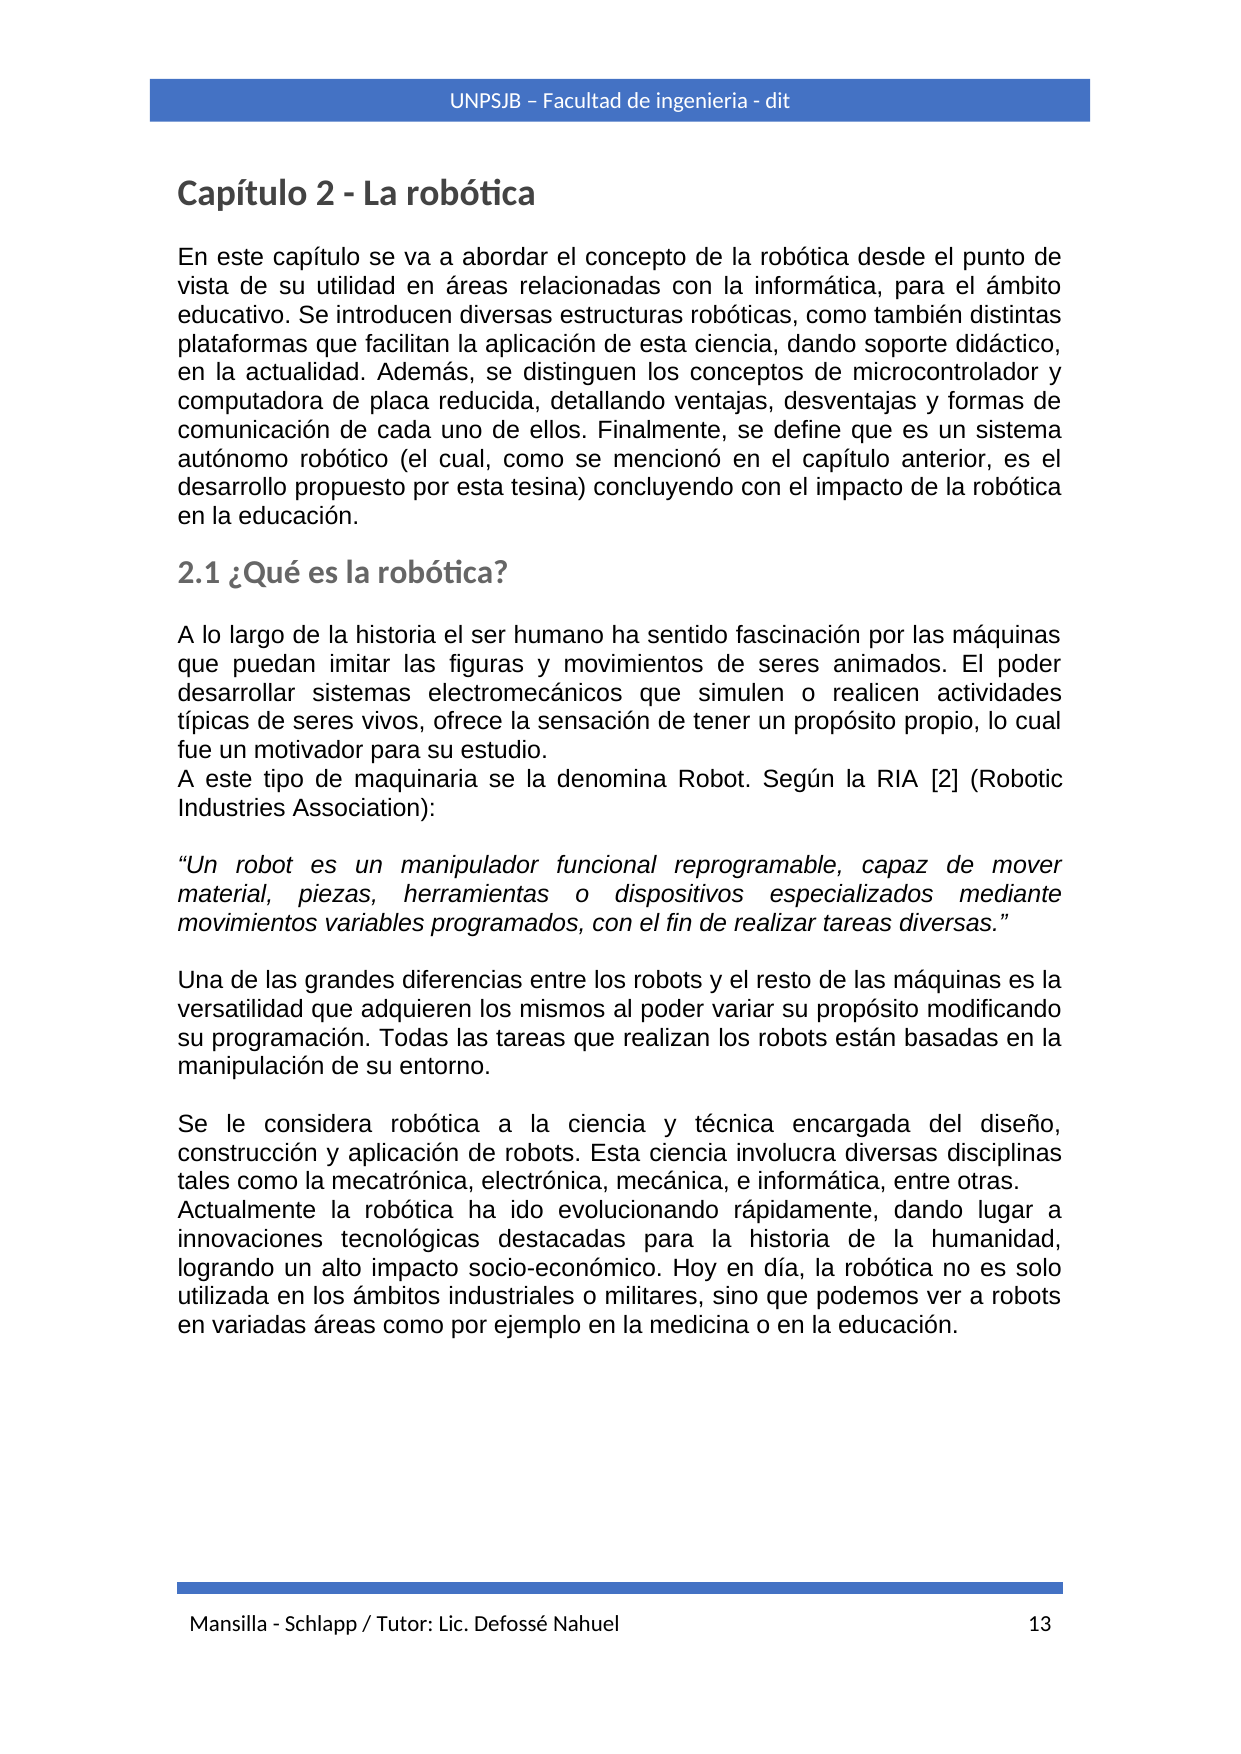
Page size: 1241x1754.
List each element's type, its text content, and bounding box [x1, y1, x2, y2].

subtitle 2.1 ¿Qué es la robótica? [177, 551, 1063, 591]
text A lo largo de la historia el ser humano ha sentido fascinación por las máquinas que puedan imitar las figuras y movimientos de seres animados. El poder desarrollar sistemas electromecánicos que simulen o realicen actividades típicas de seres vivos, ofrece la sensación de tener un propósito propio, lo cual fue un motivador para su estudio. [177, 620, 1063, 764]
subtitle Capítulo 2 - La robótica [177, 168, 1063, 214]
text Una de las grandes diferencias entre los robots y el resto de las máquinas es la versatilidad que adquieren los mismos al poder variar su propósito modificando su programación. Todas las tareas que realizan los robots están basadas en la manipulación de su entorno. [177, 965, 1063, 1080]
text “Un robot es un manipulador funcional reprogramable, capaz de mover material, piezas, herramientas o dispositivos especializados mediante movimientos variables programados, con el fin de realizar tareas diversas.” [177, 850, 1063, 936]
text Se le considera robótica a la ciencia y técnica encargada del diseño, construcción y aplicación de robots. Esta ciencia involucra diversas disciplinas tales como la mecatrónica, electrónica, mecánica, e informática, entre otras. [177, 1109, 1063, 1195]
text En este capítulo se va a abordar el concepto de la robótica desde el punto de vista de su utilidad en áreas relacionadas con la informática, para el ámbito educativo. Se introducen diversas estructuras robóticas, como también distintas plataformas que facilitan la aplicación de esta ciencia, dando soporte didáctico, en la actualidad. Además, se distinguen los conceptos de microcontrolador y computadora de placa reducida, detallando ventajas, desventajas y formas de comunicación de cada uno de ellos. Finalmente, se define que es un sistema autónomo robótico (el cual, como se mencionó en el capítulo anterior, es el desarrollo propuesto por esta tesina) concluyendo con el impacto de la robótica en la educación. [177, 242, 1063, 530]
text A este tipo de maquinaria se la denomina Robot. Según la RIA (Robotic Industries Association): [177, 764, 1063, 821]
text Actualmente la robótica ha ido evolucionando rápidamente, dando lugar a innovaciones tecnológicas destacadas para la historia de la humanidad, logrando un alto impacto socio-económico. Hoy en día, la robótica no es solo utilizada en los ámbitos industriales o militares, sino que podemos ver a robots en variadas áreas como por ejemplo en la medicina o en la educación. [177, 1195, 1063, 1339]
